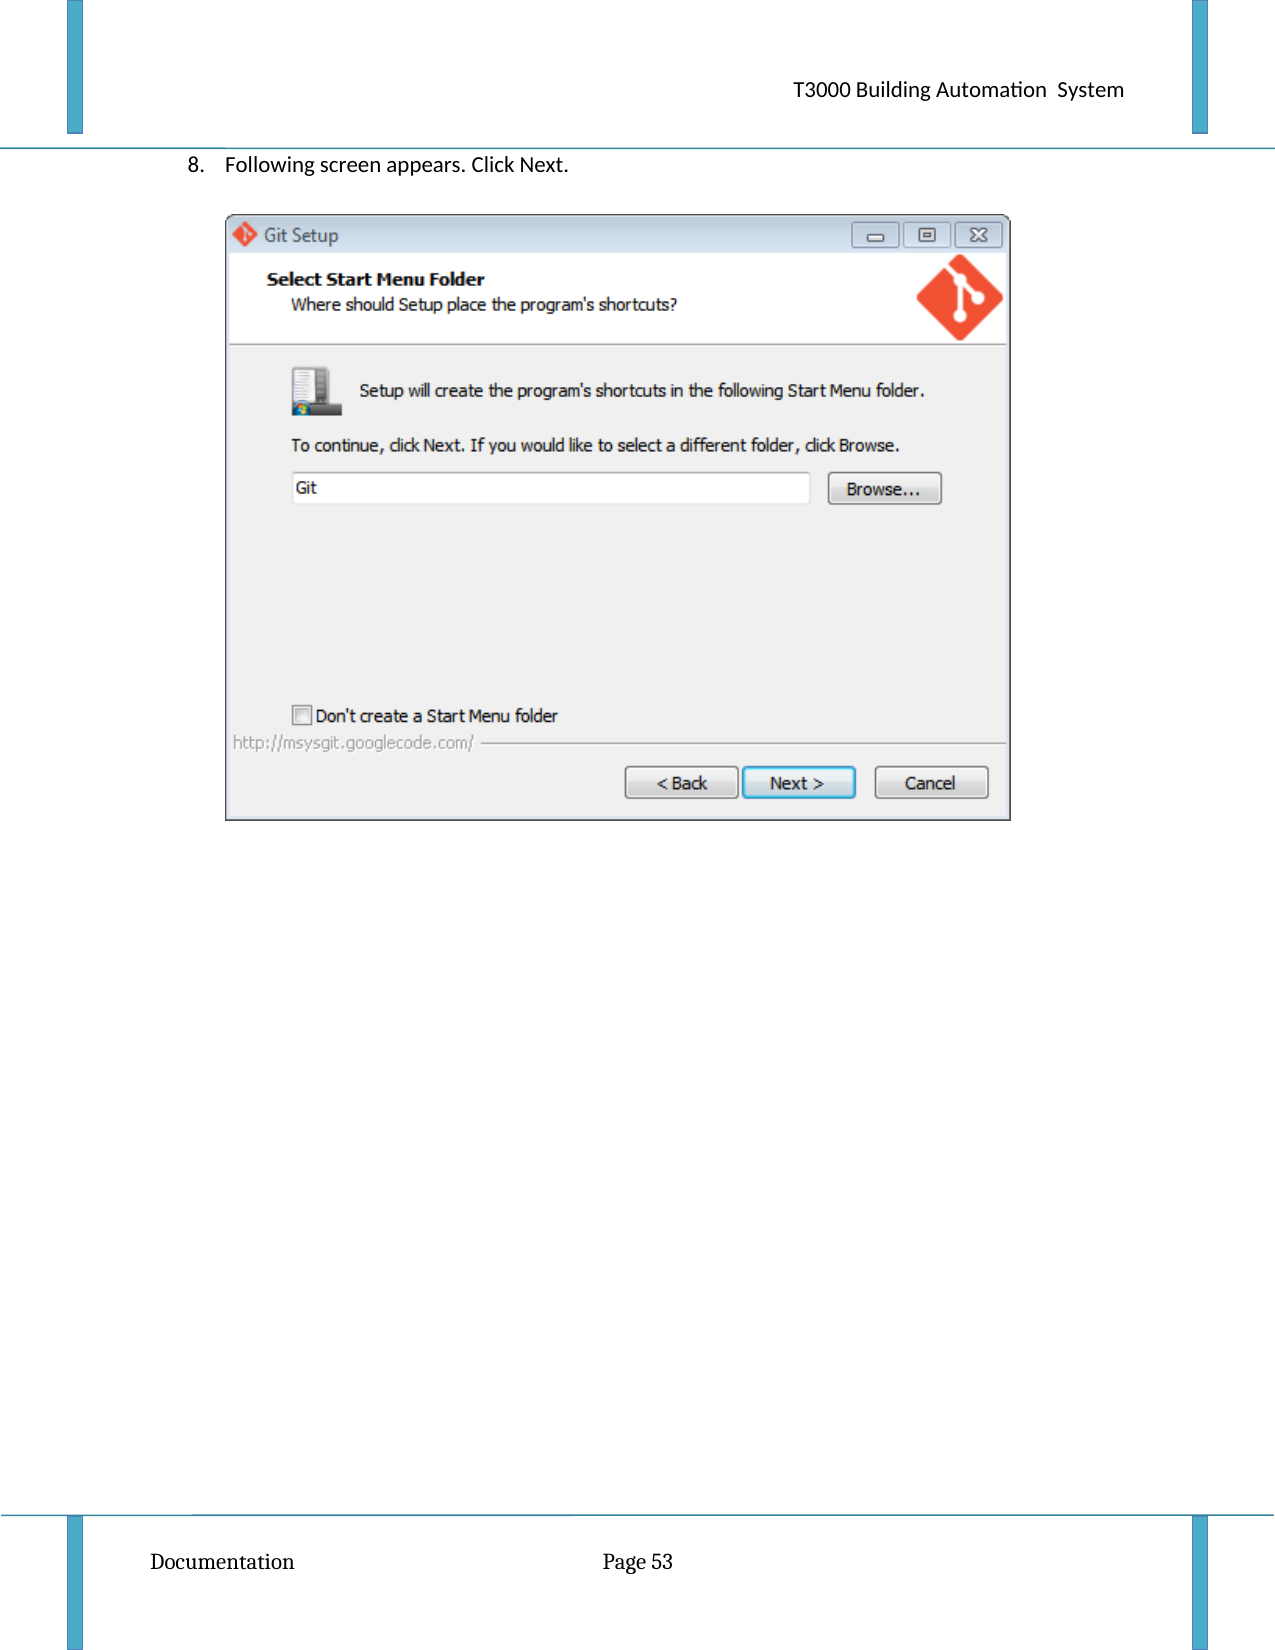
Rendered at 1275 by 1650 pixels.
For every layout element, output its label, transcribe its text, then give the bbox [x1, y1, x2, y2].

picture [225, 214, 1011, 821]
list Following screen appears. Click Next. [187, 150, 1125, 178]
